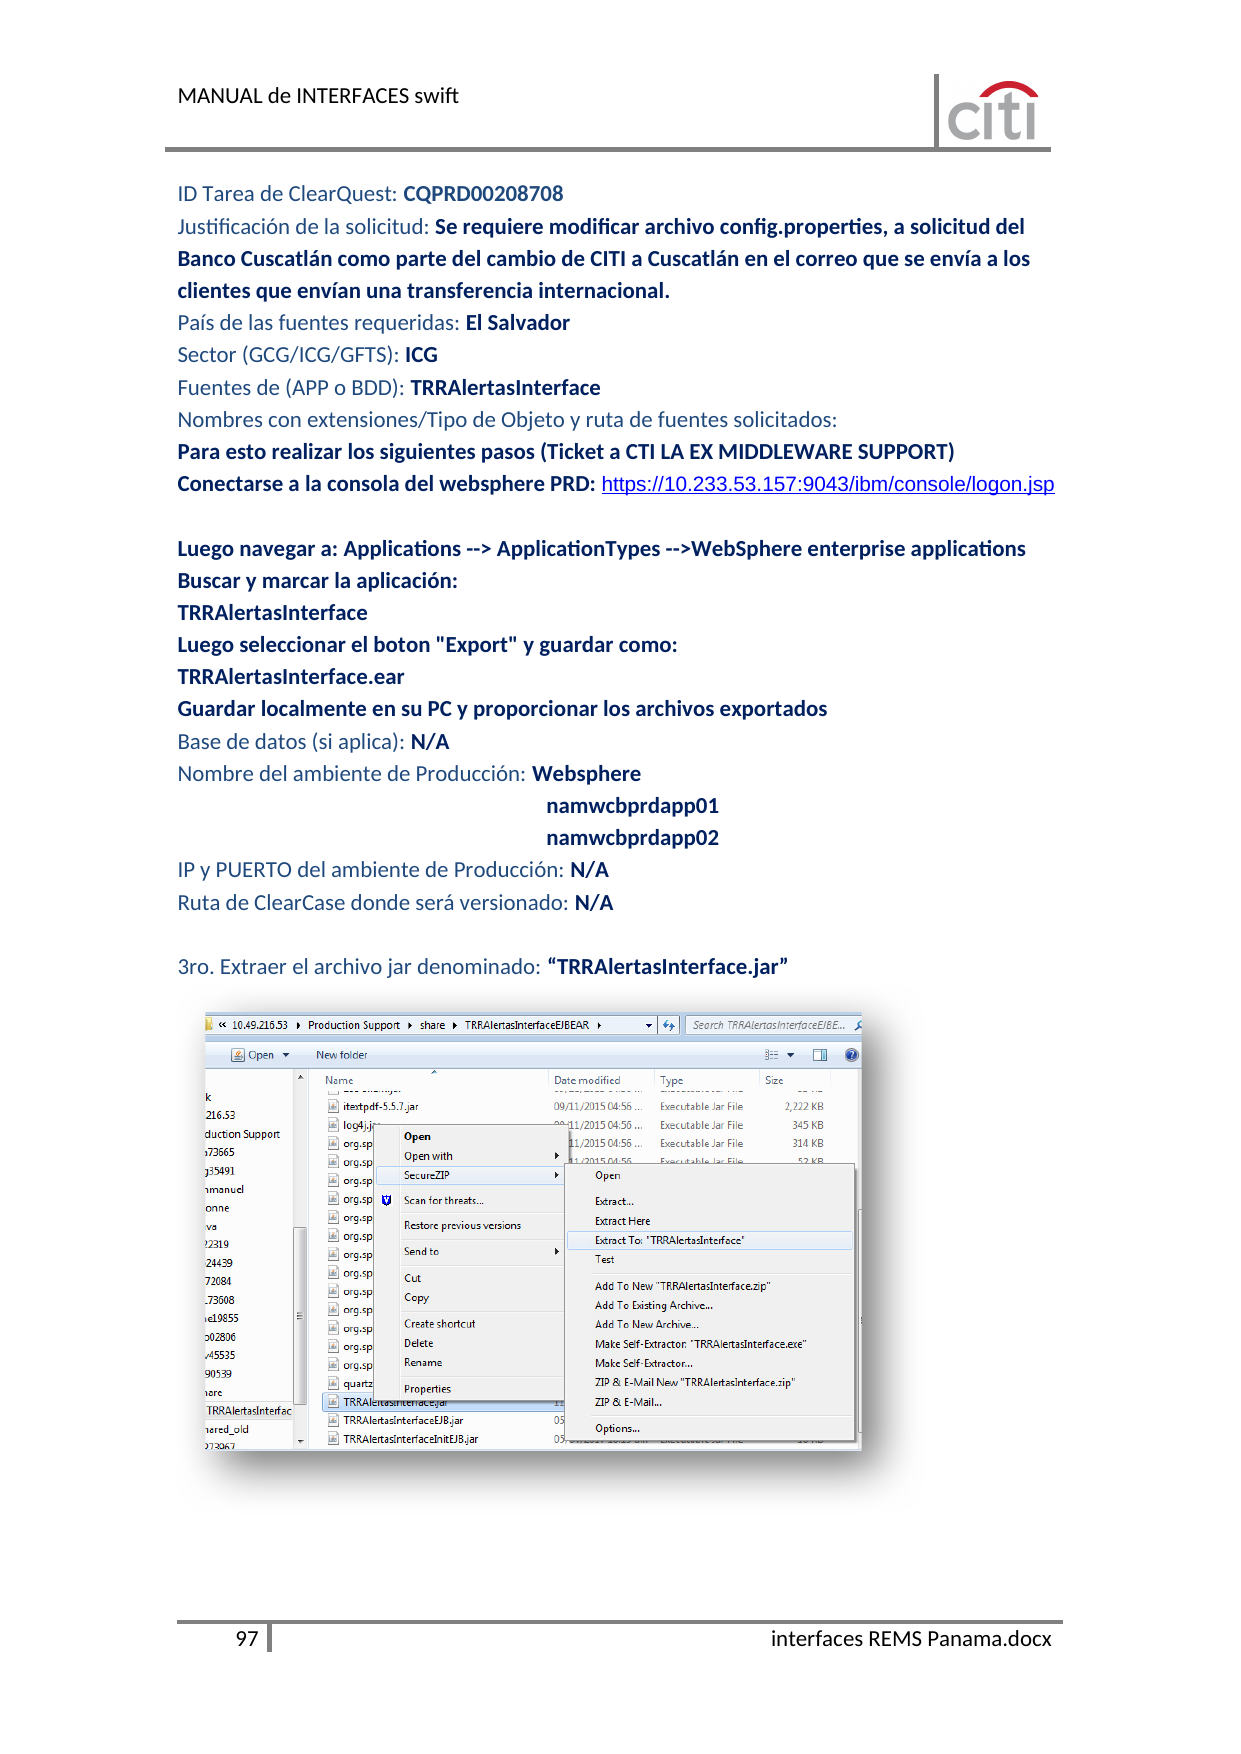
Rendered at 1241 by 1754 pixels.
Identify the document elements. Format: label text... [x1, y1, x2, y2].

text Nombres con extensiones/Tipo de Objeto y ruta de fuentes solicitados: [177, 405, 1063, 433]
text Conectarse a la consola del websphere PRD: https://10.233.53.157:9043/ibm/console/logon.jsp [177, 469, 1063, 497]
text Ruta de ClearCase donde será versionado: N/A [177, 888, 1063, 916]
text 3ro. Extraer el archivo jar denominado: “TRRAlertasInterface.jar” [177, 952, 1063, 980]
text IP y PUERTO del ambiente de Producción: N/A [177, 856, 1063, 883]
text TRRAlertasInterface.ear [177, 662, 1063, 690]
text Buscar y marcar la aplicación: [177, 566, 1063, 594]
text ID Tarea de ClearQuest: CQPRD00208708 [177, 179, 1063, 208]
text Sector (GCG/ICG/GFTS): ICG [177, 341, 1063, 368]
text namwcbprdapp02 [546, 823, 1063, 851]
text Guardar localmente en su PC y proporcionar los archivos exportados [177, 694, 1063, 723]
text Nombre del ambiente de Producción: Websphere [177, 759, 1063, 787]
picture [205, 1012, 862, 1451]
text Luego seleccionar el boton "Export" y guardar como: [177, 630, 1063, 658]
text Fuentes de (APP o BDD): TRRAlertasInterface [177, 373, 1063, 401]
text Justificación de la solicitud: Se requiere modificar archivo config.properties, a solicitud del Banco Cuscatlán como parte del cambio de CITI a Cuscatlán en el correo que se envía a los clientes que envían una transferencia internacional. [177, 212, 1063, 304]
text namwcbprdapp01 [546, 791, 1063, 819]
text Luego navegar a: Applications --> ApplicationTypes -->WebSphere enterprise applications [177, 534, 1063, 562]
text País de las fuentes requeridas: El Salvador [177, 308, 1063, 336]
text Base de datos (si aplica): N/A [177, 727, 1063, 755]
picture [948, 81, 1039, 140]
text TRRAlertasInterface [177, 598, 1063, 626]
text Para esto realizar los siguientes pasos (Ticket a CTI LA EX MIDDLEWARE SUPPORT) [177, 437, 1063, 465]
